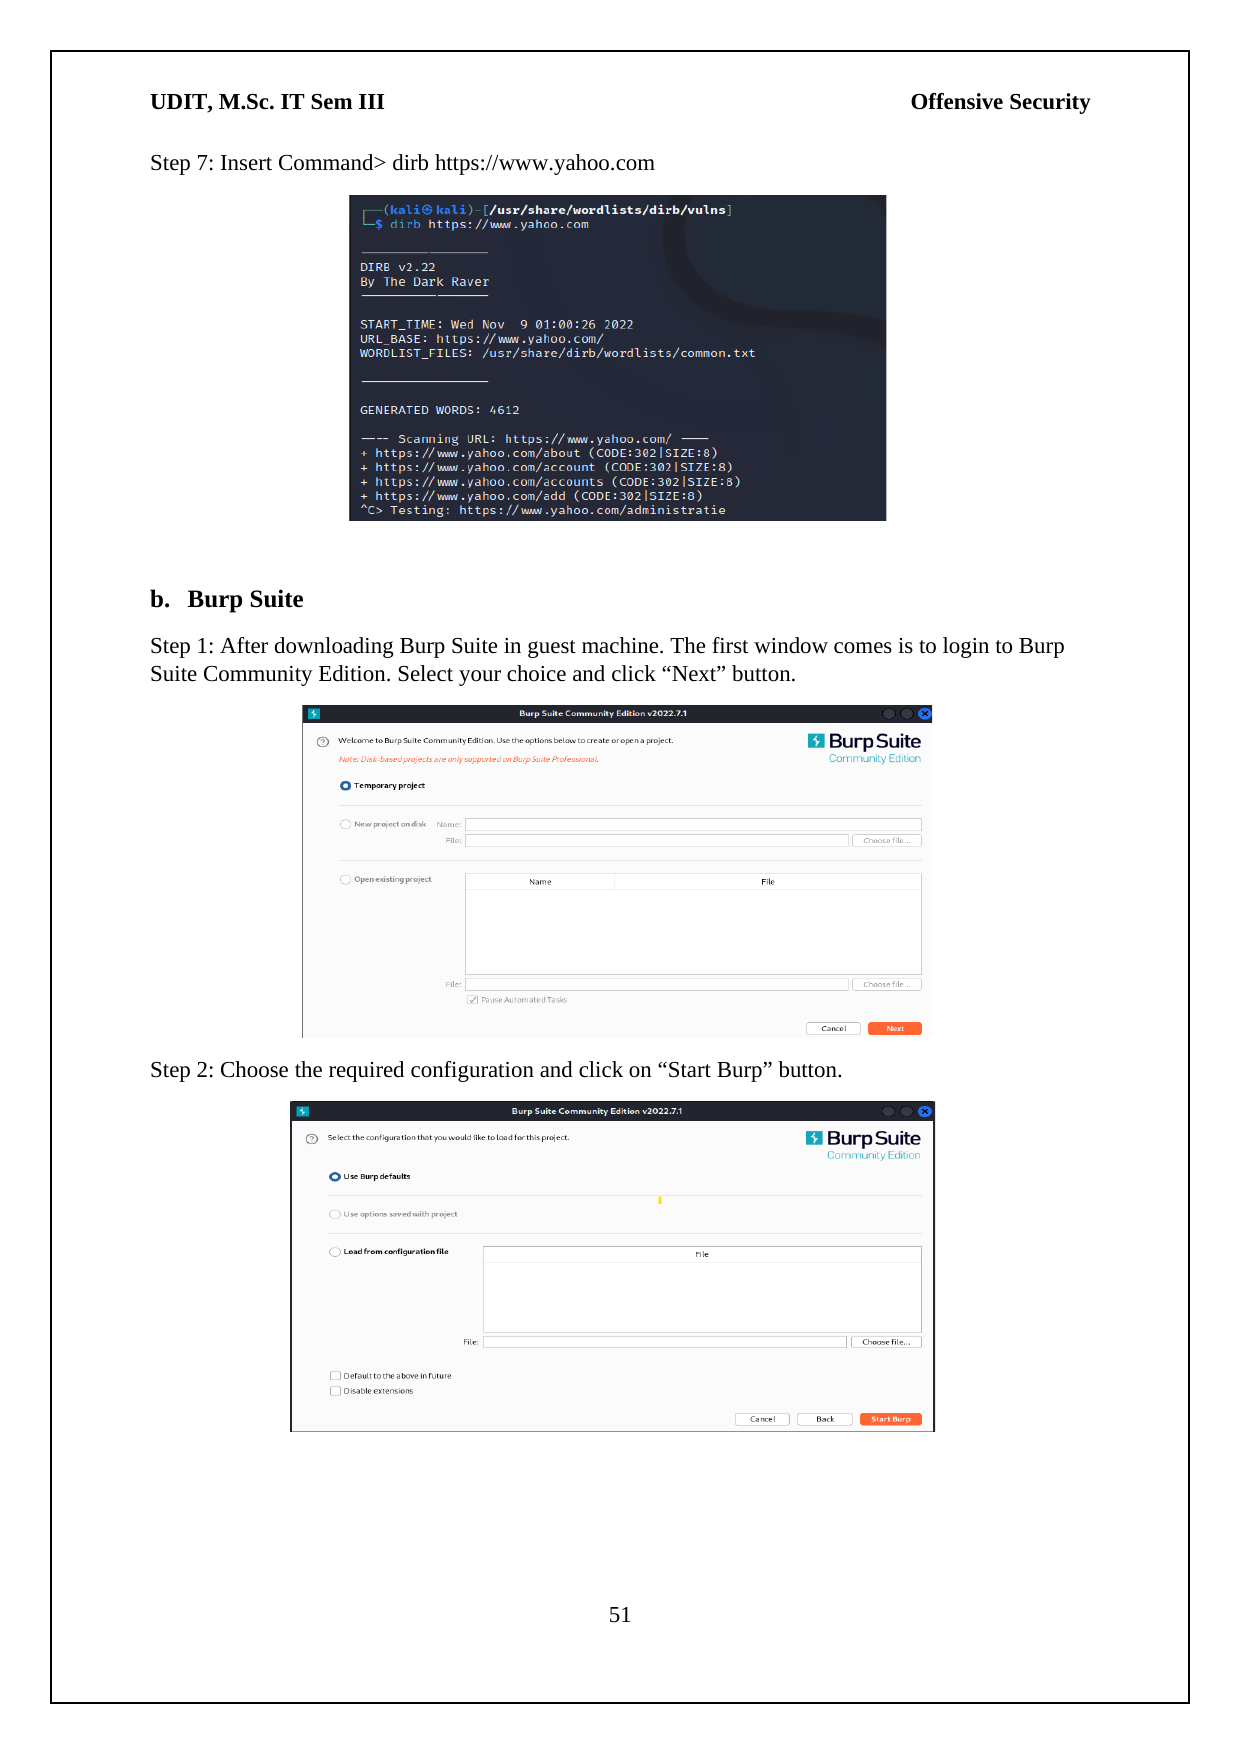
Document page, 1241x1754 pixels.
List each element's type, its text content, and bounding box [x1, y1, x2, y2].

text Step 1: After downloading Burp Suite in guest machine. The first window comes is to login to Burp Suite Community Edition. Select your choice and click “Next” button. [150, 632, 1067, 686]
picture [302, 705, 933, 1038]
picture [349, 195, 887, 521]
subtitle Burp Suite [150, 584, 1144, 613]
picture [290, 1101, 936, 1432]
text Step 7: Insert Command> dirb https://www.yahoo.com [150, 149, 1144, 176]
